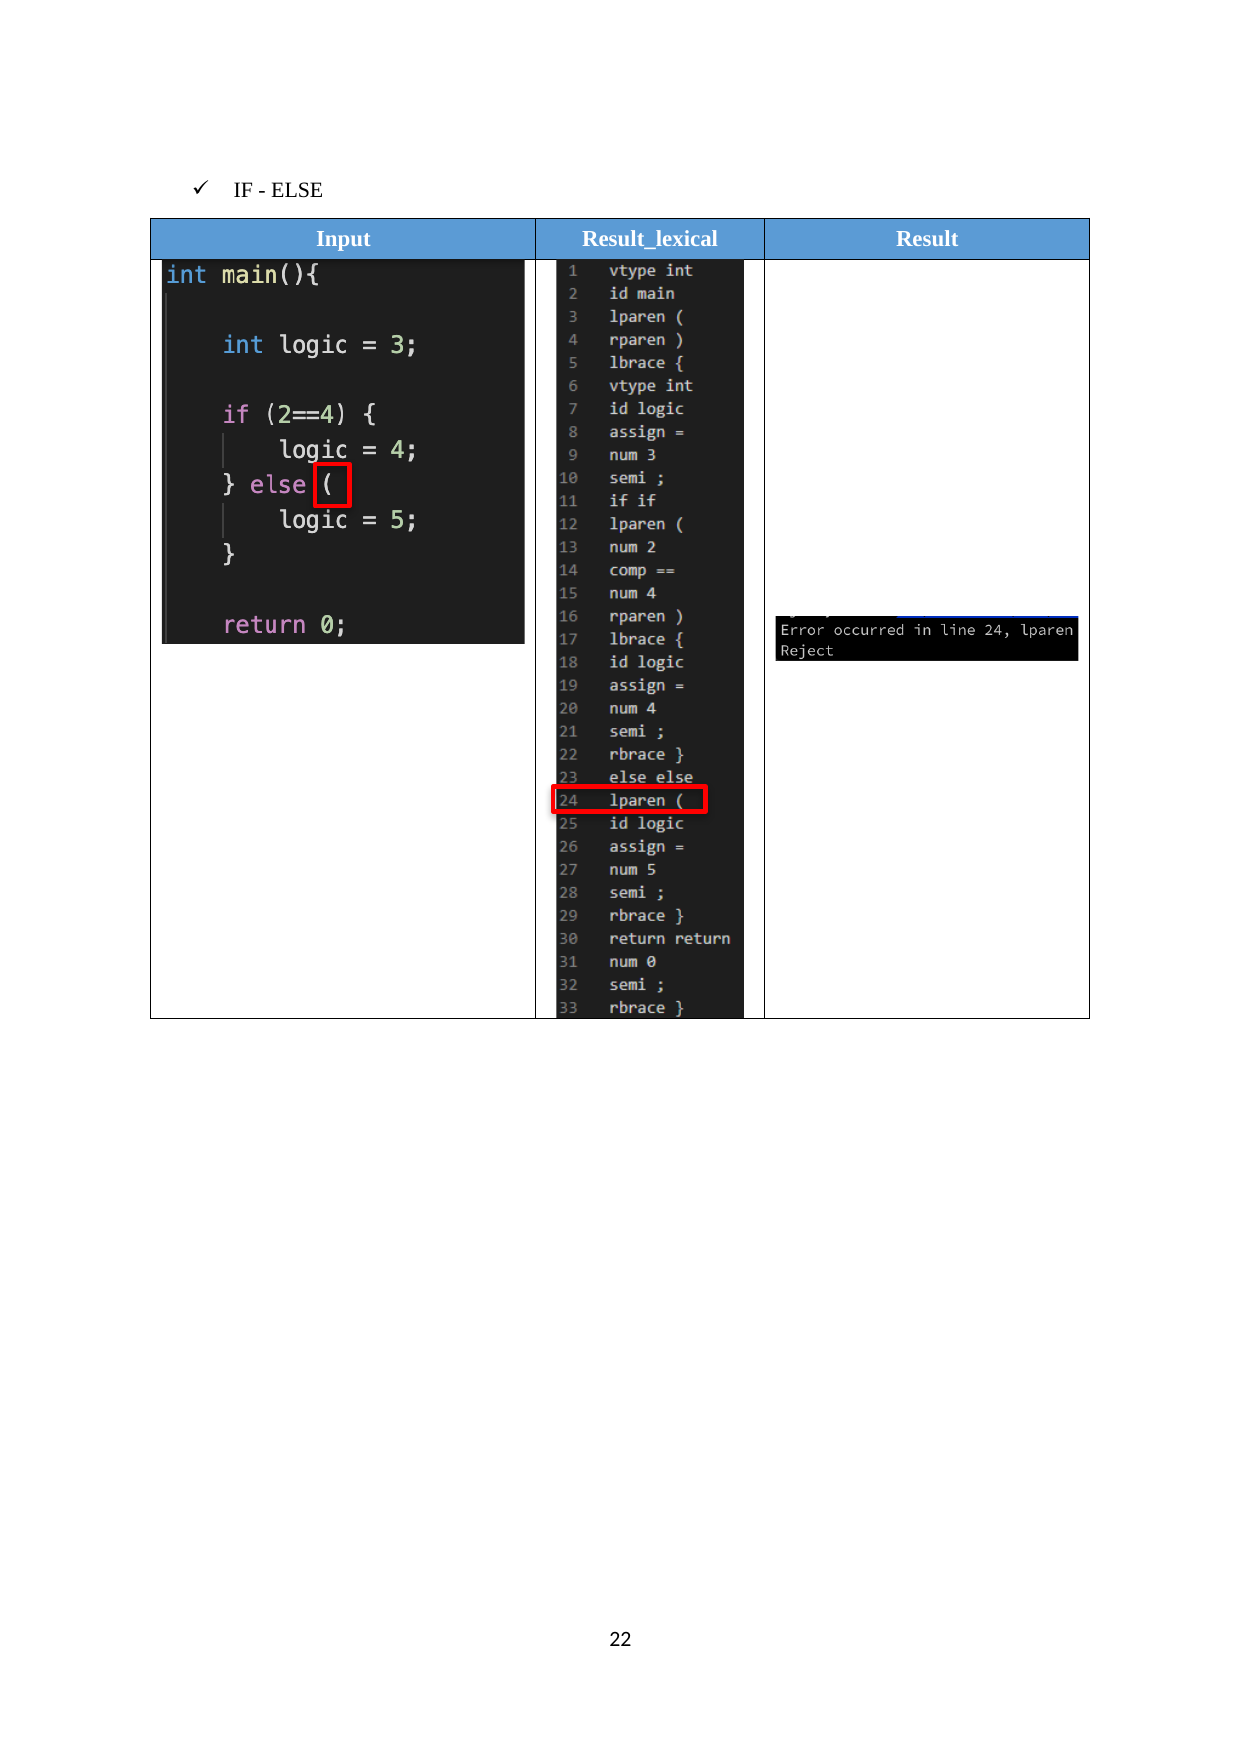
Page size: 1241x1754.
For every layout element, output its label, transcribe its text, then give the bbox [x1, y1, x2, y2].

table_header Result [765, 219, 1089, 259]
table_cell [744, 260, 764, 1018]
picture [161, 259, 525, 644]
table_cell [151, 260, 535, 1018]
picture [556, 789, 703, 809]
table_header Input [151, 219, 535, 259]
table_cell [536, 260, 556, 1018]
table_header Result_lexical [536, 219, 764, 259]
picture [556, 259, 744, 1018]
picture [775, 616, 1079, 661]
table_cell [765, 260, 1089, 1018]
list IF - ELSE [192, 177, 1090, 202]
